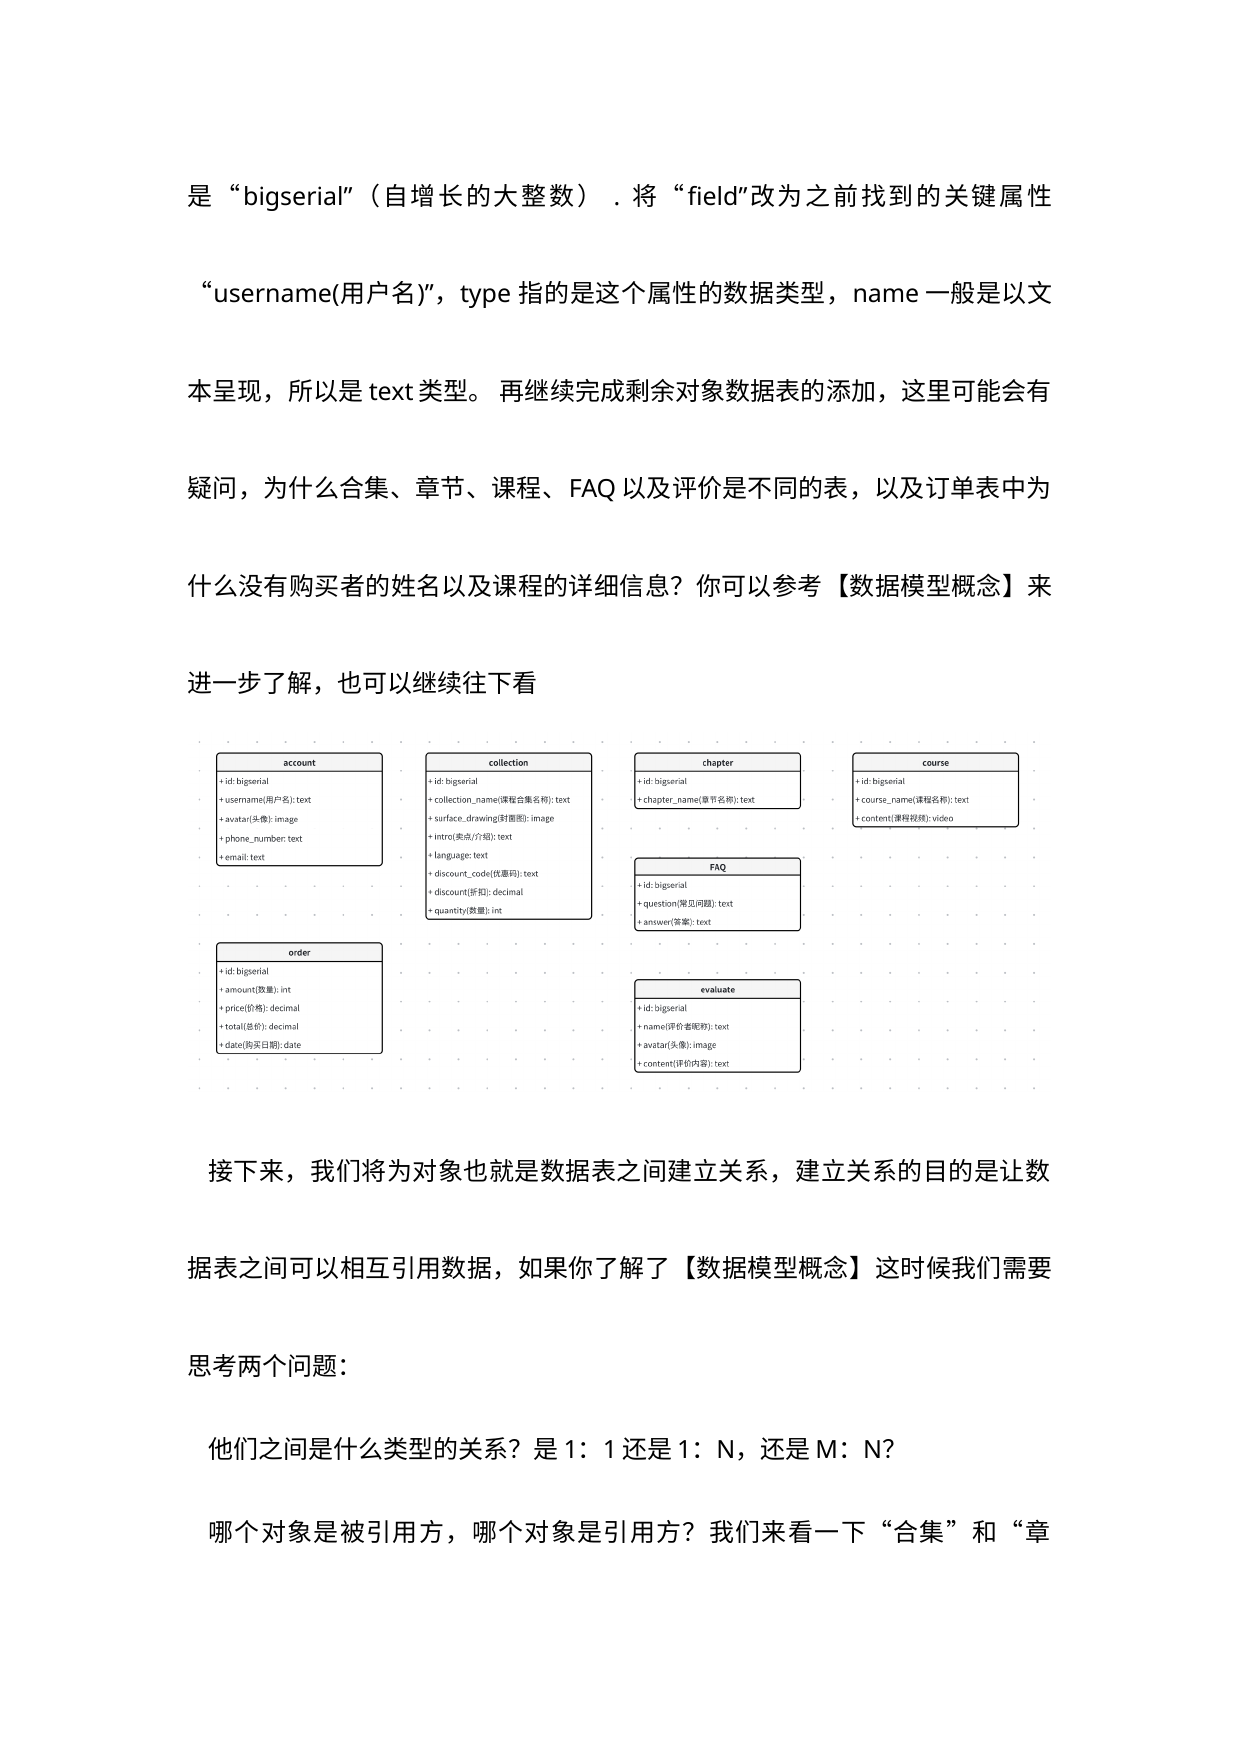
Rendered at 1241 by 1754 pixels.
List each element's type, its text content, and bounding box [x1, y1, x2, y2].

text 接下来，我们将为对象也就是数据表之间建立关系，建立关系的目的是让数据表之间可以相互引用数据，如果你了解了【数据模型概念】这时候我们需要思考两个问题： [187, 1137, 1053, 1397]
picture [187, 732, 1052, 1092]
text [187, 162, 1053, 714]
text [187, 1498, 1053, 1563]
text 他们之间是什么类型的关系？是1：1还是1：N，还是M：N？ [187, 1415, 1053, 1480]
